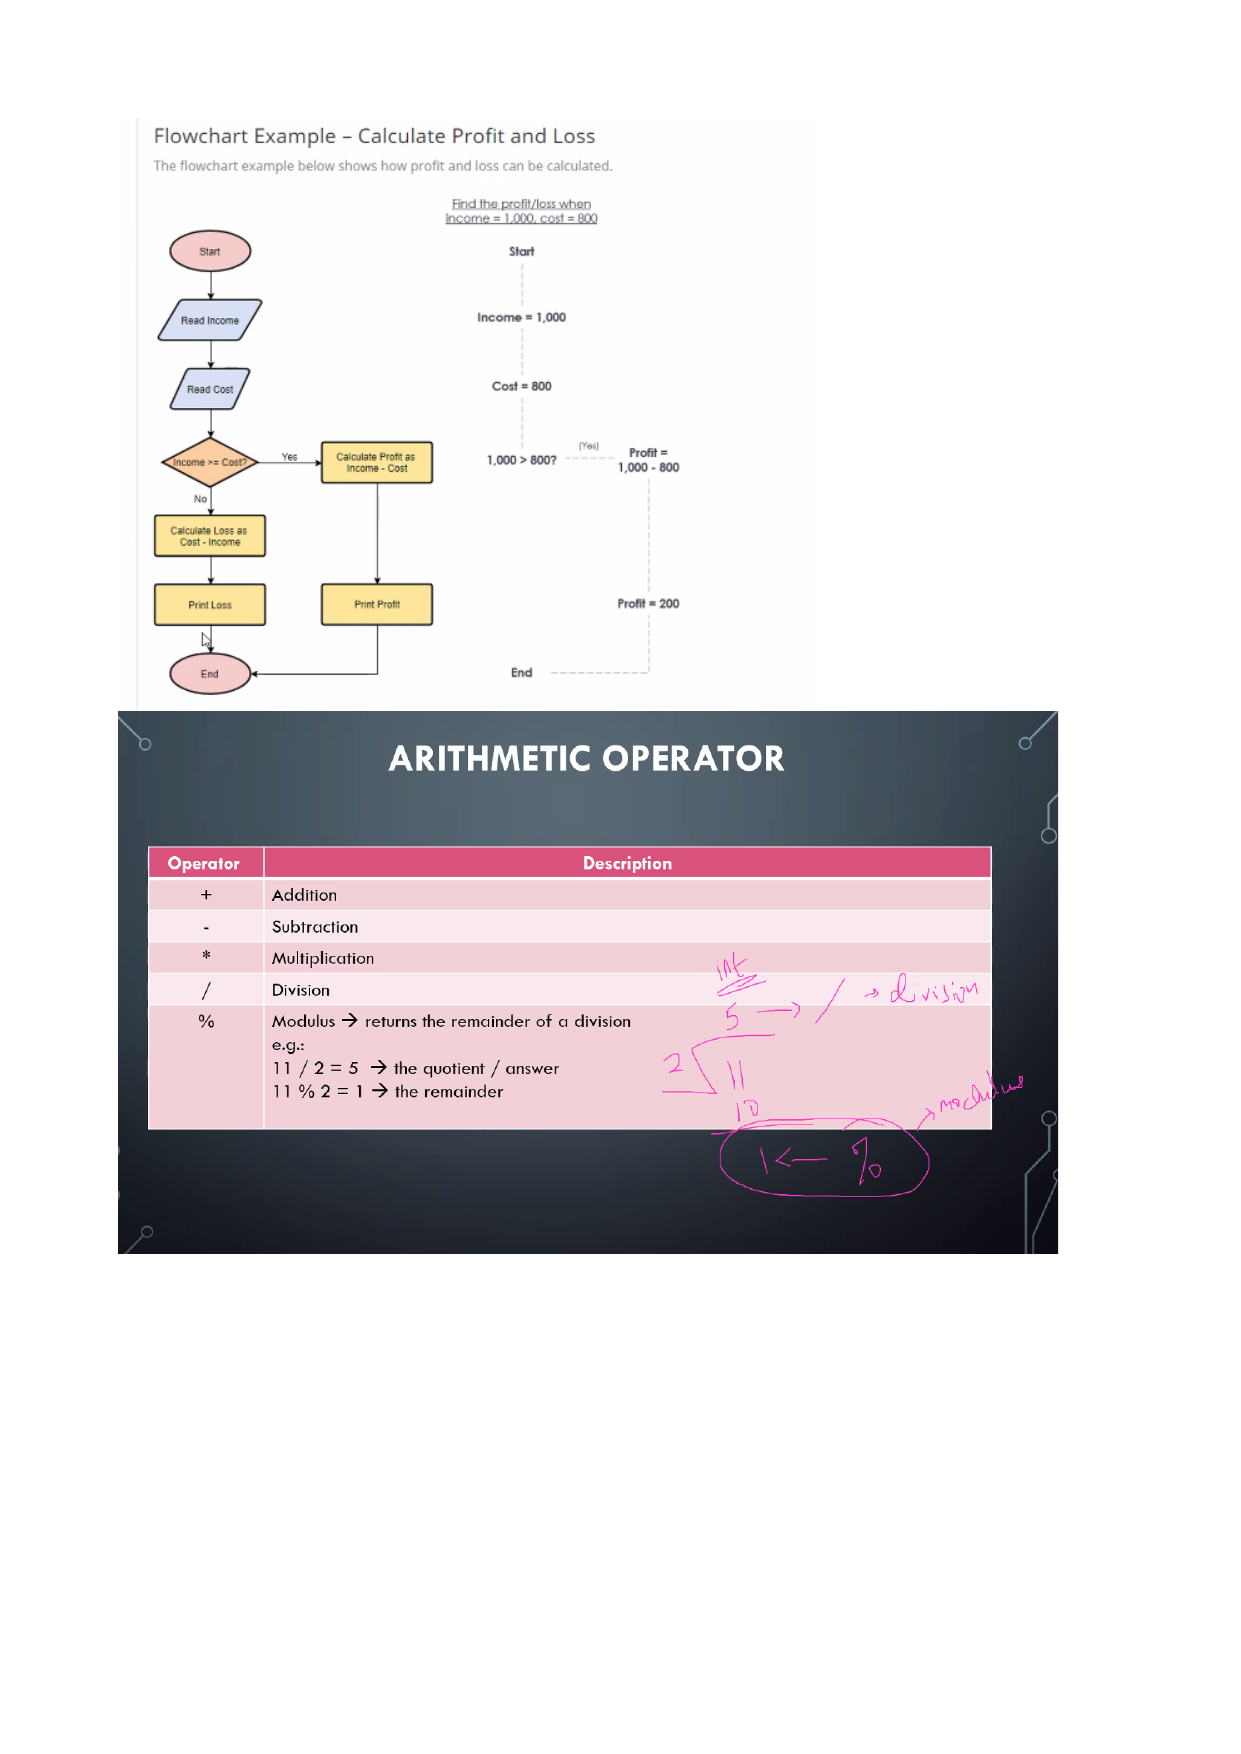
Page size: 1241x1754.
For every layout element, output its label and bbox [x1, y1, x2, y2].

picture [118, 711, 1059, 1254]
picture [118, 118, 820, 710]
